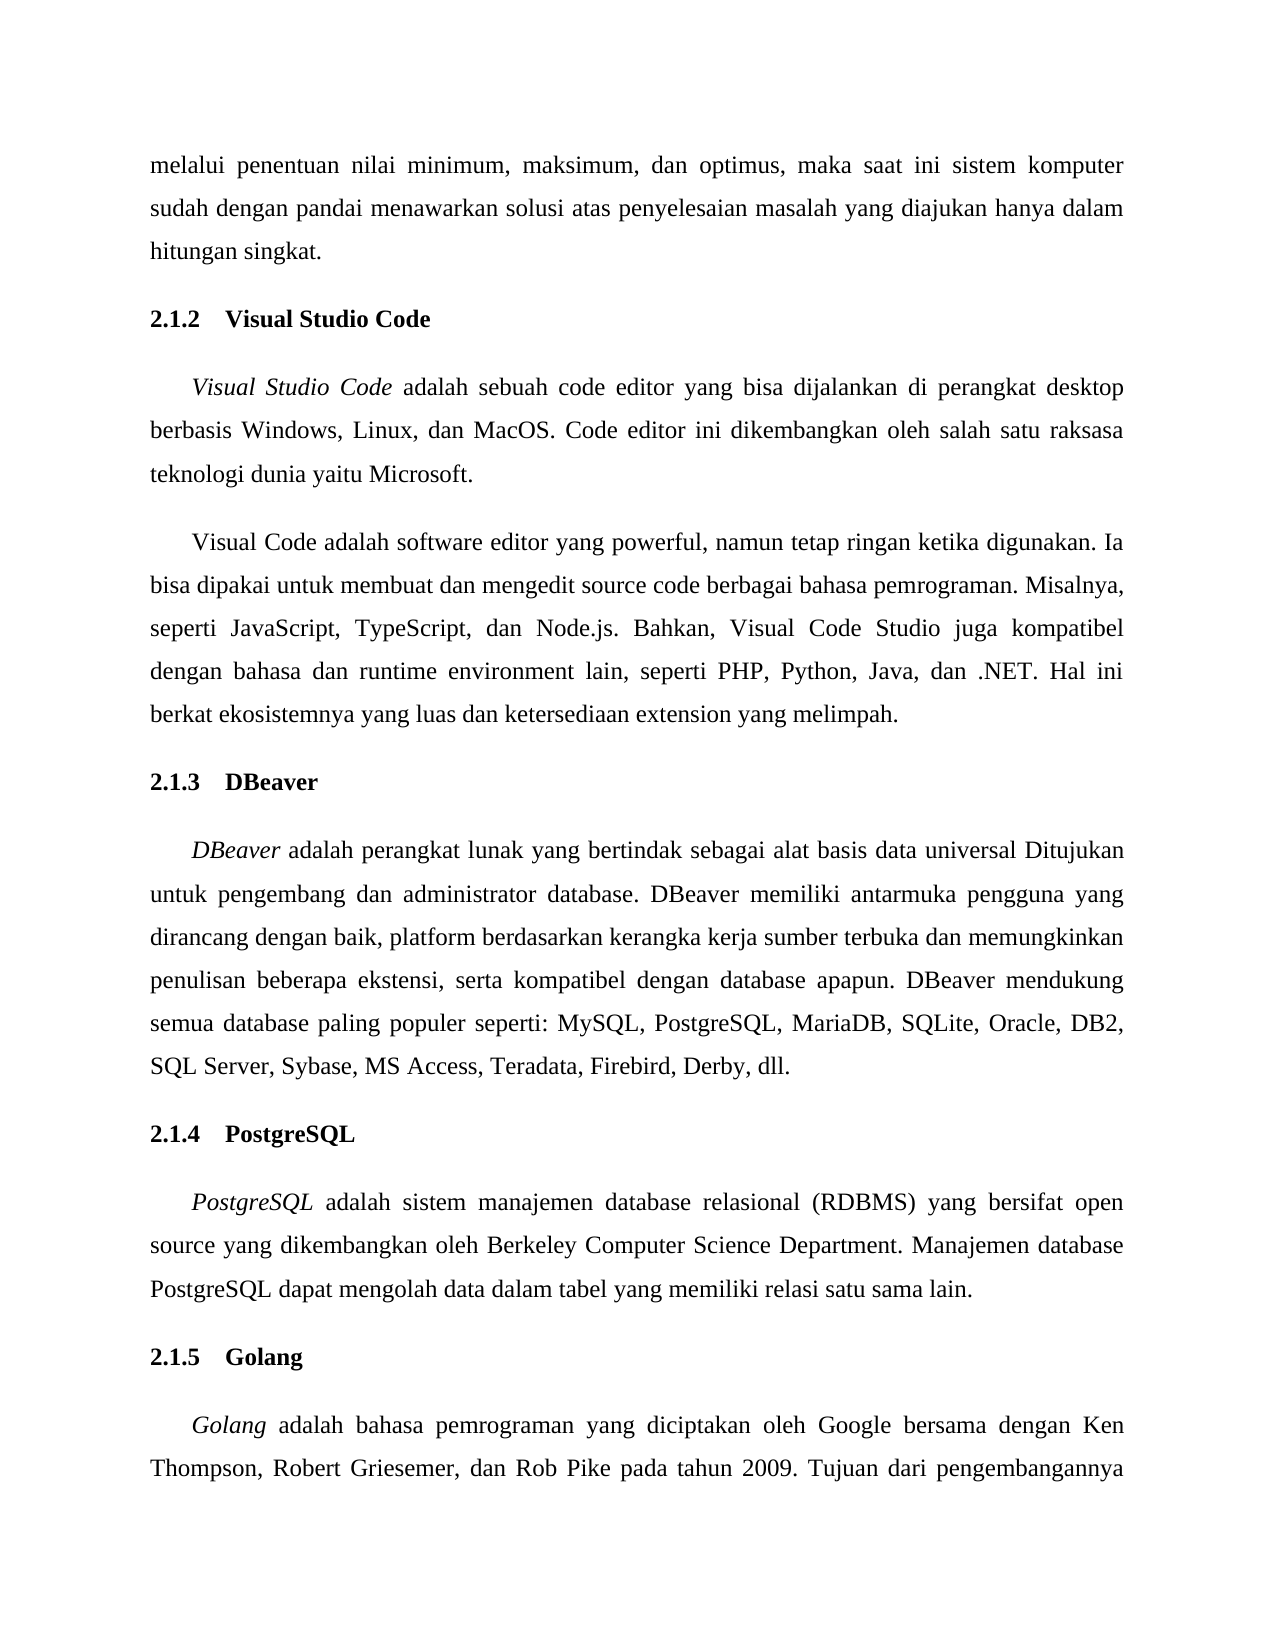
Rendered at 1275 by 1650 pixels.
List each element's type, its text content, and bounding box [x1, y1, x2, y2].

text PostgreSQL adalah sistem manajemen database relasional (RDBMS) yang bersifat open source yang dikembangkan oleh Berkeley Computer Science Department. Manajemen database PostgreSQL dapat mengolah data dalam tabel yang memiliki relasi satu sama lain. [150, 1187, 1125, 1302]
list PostgreSQL [150, 1119, 1125, 1148]
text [150, 150, 1125, 265]
list Golang [150, 1342, 1125, 1371]
list DBeaver [150, 767, 1125, 796]
text Visual Code adalah software editor yang powerful, namun tetap ringan ketika digunakan. Ia bisa dipakai untuk membuat dan mengedit source code berbagai bahasa pemrograman. Misalnya, seperti JavaScript, TypeScript, dan Node.js. Bahkan, Visual Code Studio juga kompatibel dengan bahasa dan runtime environment lain, seperti PHP, Python, Java, dan .NET. Hal ini berkat ekosistemnya yang luas dan ketersediaan extension yang melimpah. [150, 527, 1125, 728]
text DBeaver adalah perangkat lunak yang bertindak sebagai alat basis data universal Ditujukan untuk pengembang dan administrator database. DBeaver memiliki antarmuka pengguna yang dirancang dengan baik, platform berdasarkan kerangka kerja sumber terbuka dan memungkinkan penulisan beberapa ekstensi, serta kompatibel dengan database apapun. DBeaver mendukung semua database paling populer seperti: MySQL, PostgreSQL, MariaDB, SQLite, Oracle, DB2, SQL Server, Sybase, MS Access, Teradata, Firebird, Derby, dll. [150, 836, 1125, 1080]
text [150, 1410, 1125, 1482]
text 2.1.2 Visual Studio Code [150, 304, 1125, 333]
text Visual Studio Code adalah sebuah code editor yang bisa dijalankan di perangkat desktop berbasis Windows, Linux, dan MacOS. Code editor ini dikembangkan oleh salah satu raksasa teknologi dunia yaitu Microsoft. [150, 372, 1125, 487]
